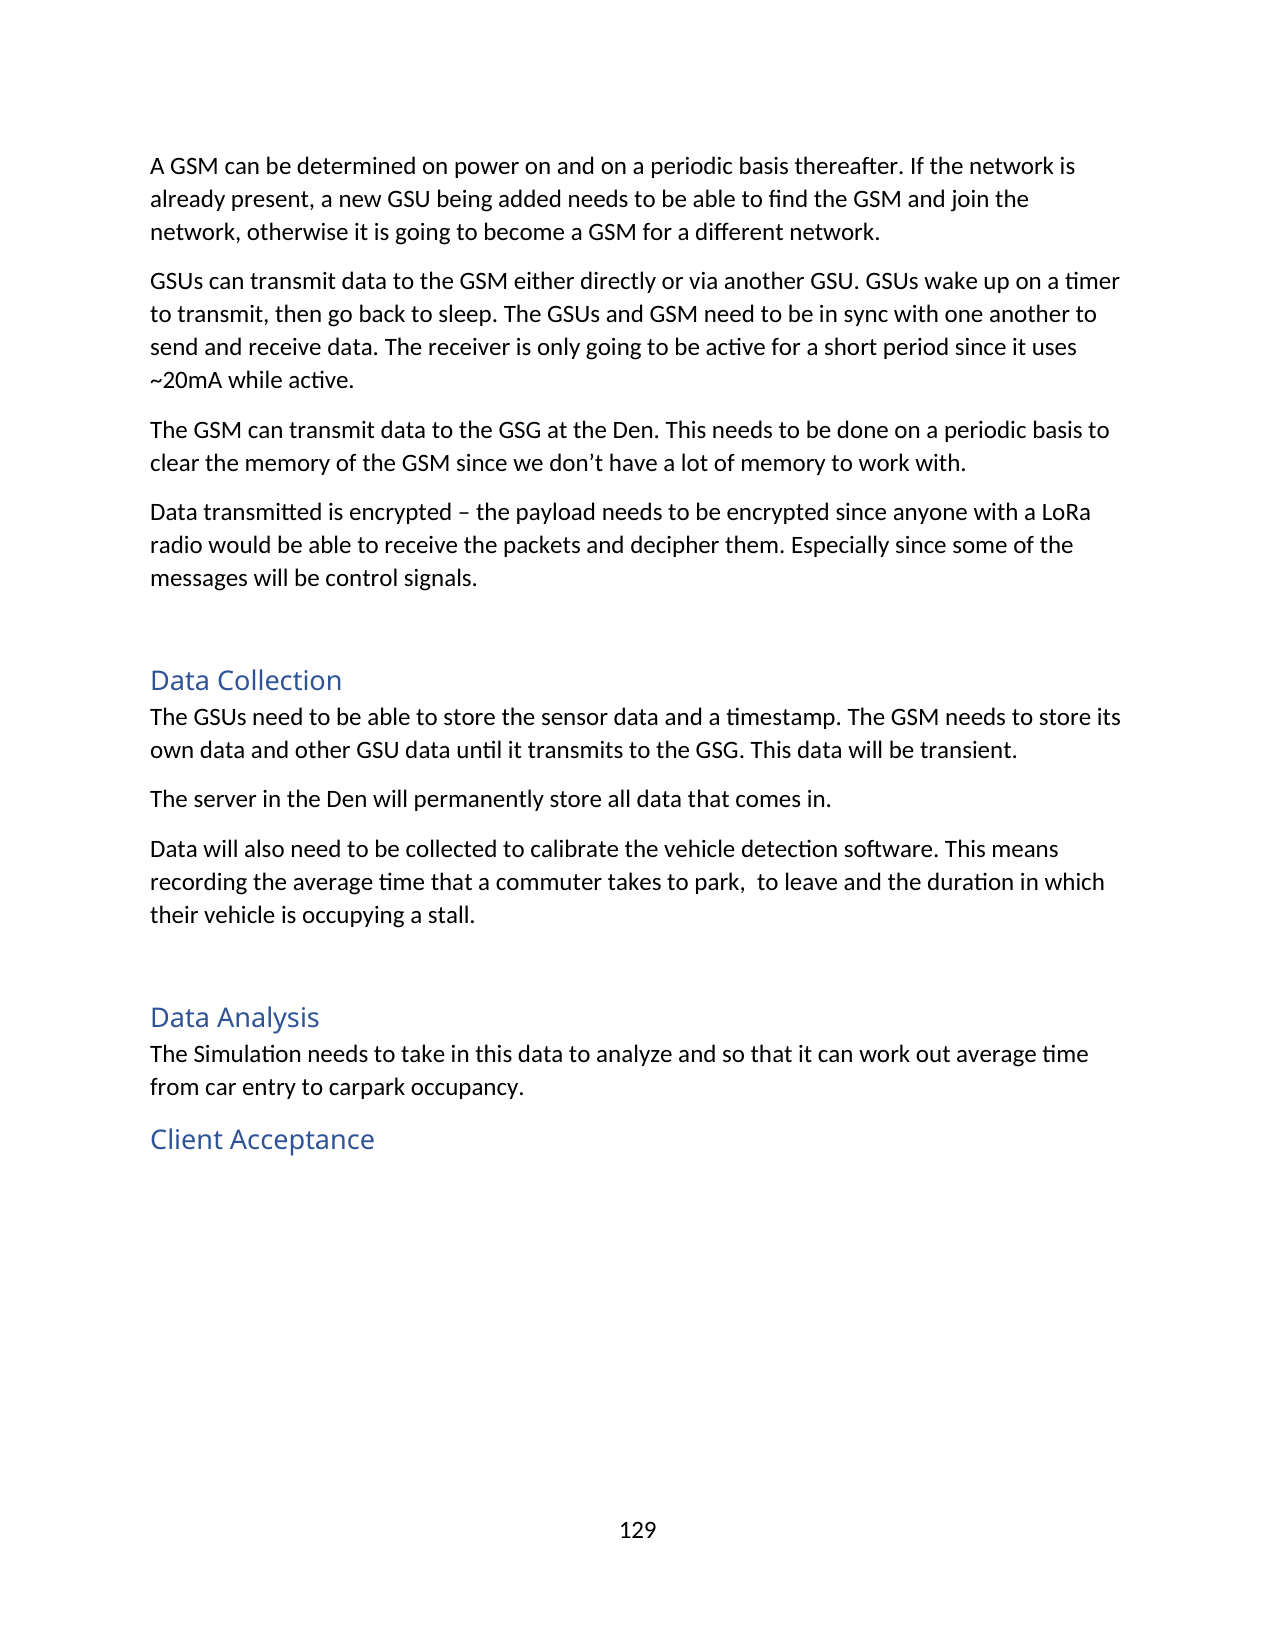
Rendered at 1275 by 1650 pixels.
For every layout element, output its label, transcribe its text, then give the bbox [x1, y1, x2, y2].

subtitle Client Acceptance [150, 1120, 1125, 1157]
text GSUs can transmit data to the GSM either directly or via another GSU. GSUs wake up on a timer to transmit, then go back to sleep. The GSUs and GSM need to be in sync with one another to send and receive data. The receiver is only going to be active for a short period since it uses ~20mA while active. [150, 265, 1125, 395]
text Data will also need to be collected to calibrate the vehicle detection software. This means recording the average time that a commuter takes to park, to leave and the duration in which their vehicle is occupying a stall. [150, 833, 1125, 929]
subtitle Data Collection [150, 661, 1125, 698]
text The GSM can transmit data to the GSG at the Den. This needs to be done on a periodic basis to clear the memory of the GSM since we don’t have a lot of memory to work with. [150, 414, 1125, 477]
text The Simulation needs to take in this data to analyze and so that it can work out average time from car entry to carpark occupancy. [150, 1038, 1125, 1101]
text Data transmitted is encrypted – the payload needs to be encrypted since anyone with a LoRa radio would be able to receive the packets and decipher them. Especially since some of the messages will be control signals. [150, 496, 1125, 593]
subtitle Data Analysis [150, 998, 1125, 1035]
text The server in the Den will permanently store all data that comes in. [150, 783, 1125, 814]
text The GSUs need to be able to store the sensor data and a timestamp. The GSM needs to store its own data and other GSU data until it transmits to the GSG. This data will be transient. [150, 701, 1125, 764]
text A GSM can be determined on power on and on a periodic basis thereafter. If the network is already present, a new GSU being added needs to be able to find the GSM and join the network, otherwise it is going to become a GSM for a different network. [150, 150, 1125, 246]
